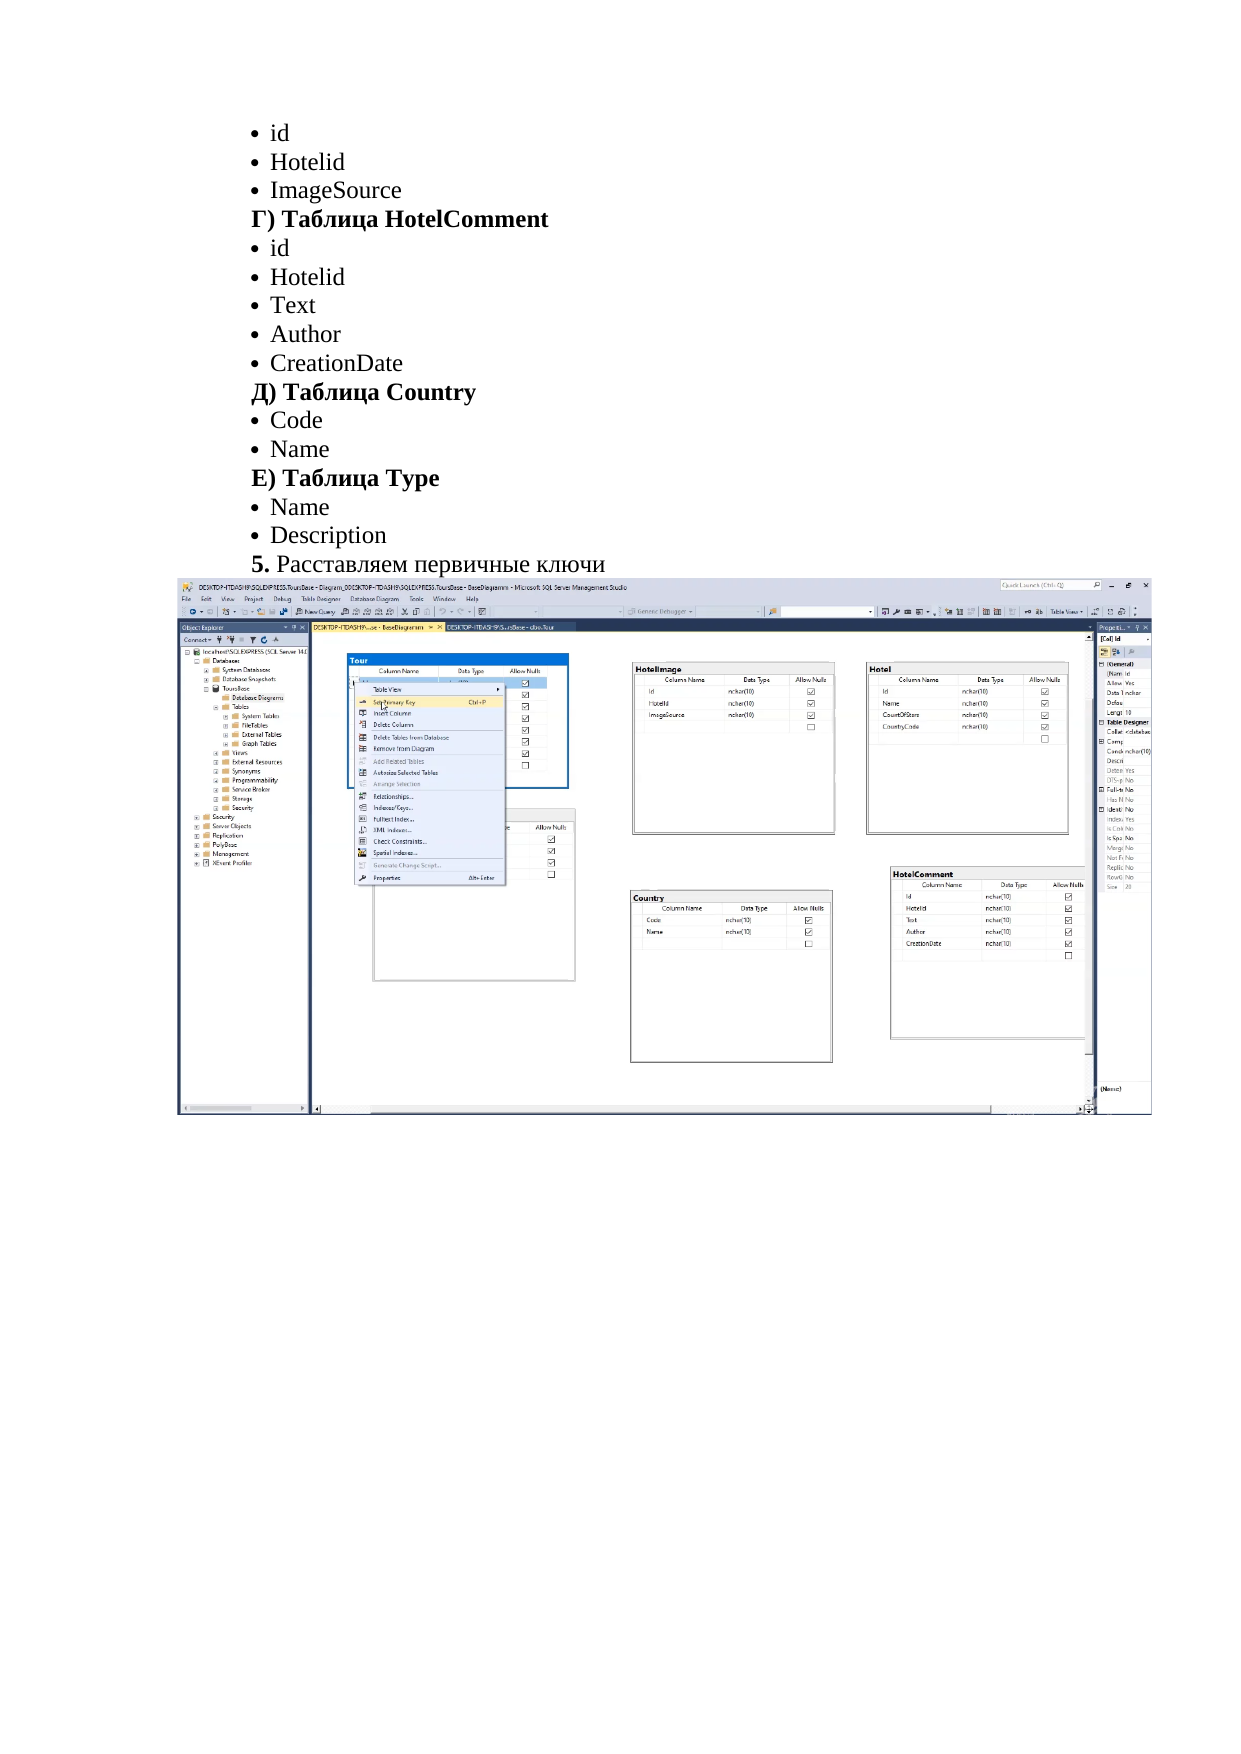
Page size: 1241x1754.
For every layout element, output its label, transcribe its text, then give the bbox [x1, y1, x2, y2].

list Description [177, 521, 1152, 549]
list Name [177, 434, 1152, 463]
list id [177, 233, 1152, 262]
list id [177, 118, 1152, 147]
list Code [177, 406, 1152, 434]
text 5. Расставляем первичные ключи [177, 549, 1152, 578]
list Hotelid [177, 262, 1152, 291]
list Hotelid [177, 147, 1152, 176]
list Text [177, 291, 1152, 319]
list ImageSource [177, 176, 1152, 204]
text Г) Таблица HotelComment [177, 204, 1152, 233]
list Author [177, 319, 1152, 348]
text Д) Таблица Country [177, 377, 1152, 406]
list CreationDate [177, 348, 1152, 377]
text Е) Таблица Type [177, 463, 1152, 492]
picture [177, 578, 1152, 1115]
list Name [177, 492, 1152, 521]
